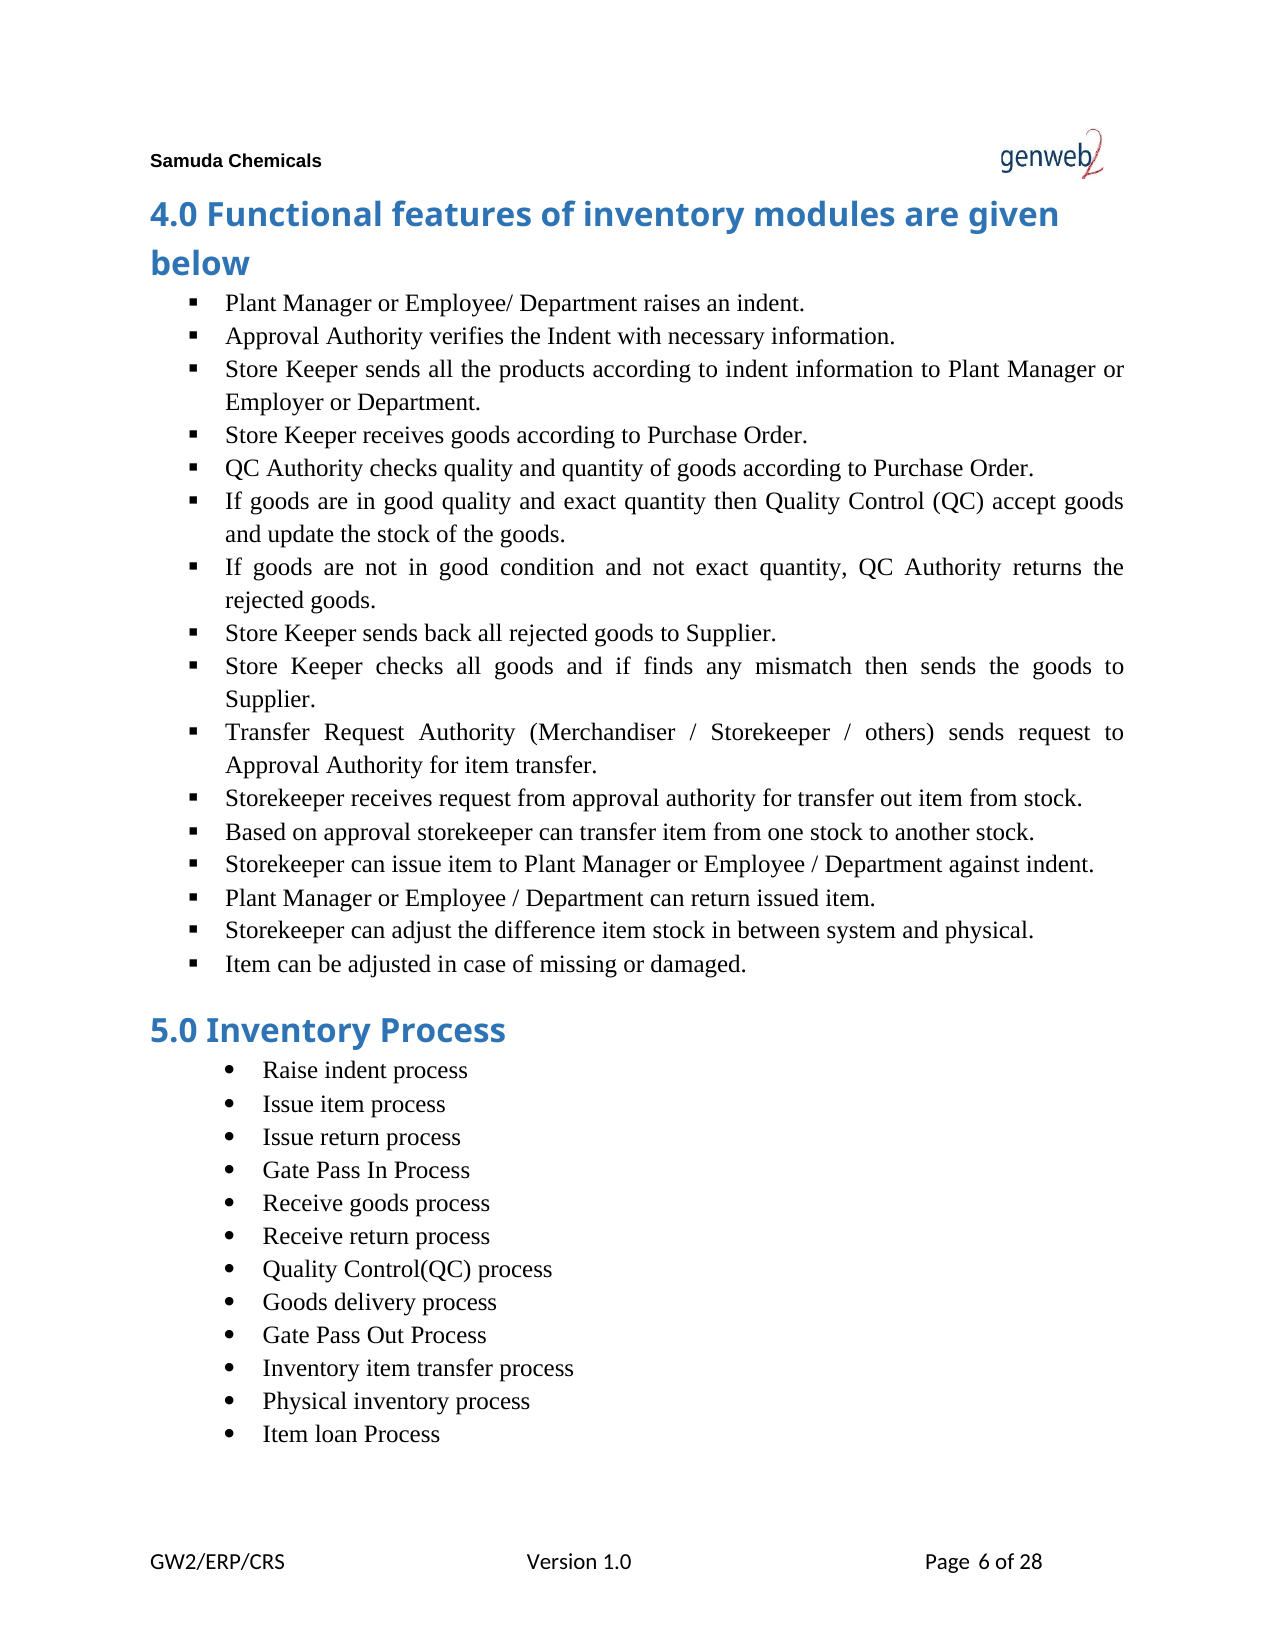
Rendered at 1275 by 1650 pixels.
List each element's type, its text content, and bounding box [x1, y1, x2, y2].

list Store Keeper checks all goods and if finds any mismatch then sends the goods to Supplier. [187, 651, 1125, 713]
list Storekeeper can adjust the difference item stock in between system and physical. [187, 916, 1125, 944]
list Based on approval storekeeper can transfer item from one stock to another stock. [187, 817, 1125, 845]
list Item loan Process [225, 1419, 1125, 1448]
list Plant Manager or Employee/ Department raises an indent. [187, 288, 1125, 317]
list Receive return process [225, 1221, 1125, 1249]
list Issue return process [225, 1122, 1125, 1150]
list Inventory item transfer process [225, 1353, 1125, 1382]
list Store Keeper receives goods according to Purchase Order. [187, 420, 1125, 449]
list Gate Pass Out Process [225, 1320, 1125, 1348]
list If goods are not in good condition and not exact quantity, QC Authority returns the rejected goods. [187, 552, 1125, 614]
list Storekeeper receives request from approval authority for transfer out item from stock. [187, 783, 1125, 812]
list Quality Control(QC) process [225, 1254, 1125, 1282]
list Receive goods process [225, 1188, 1125, 1216]
list Approval Authority verifies the Indent with necessary information. [187, 321, 1125, 350]
subtitle 4.0 Functional features of inventory modules are given below [150, 190, 1125, 285]
list If goods are in good quality and exact quantity then Quality Control (QC) accept goods and update the stock of the goods. [187, 486, 1125, 548]
list Goods delivery process [225, 1287, 1125, 1316]
list Transfer Request Authority (Merchandiser / Storekeeper / others) sends request to Approval Authority for item transfer. [187, 717, 1125, 779]
list Raise indent process [225, 1056, 1125, 1084]
picture [1000, 128, 1103, 179]
subtitle 5.0 Inventory Process [150, 1007, 1125, 1052]
list QC Authority checks quality and quantity of goods according to Purchase Order. [187, 453, 1125, 482]
list Gate Pass In Process [225, 1155, 1125, 1183]
list Store Keeper sends all the products according to indent information to Plant Manager or Employer or Department. [187, 354, 1125, 416]
list Storekeeper can issue item to Plant Manager or Employee / Department against indent. [187, 849, 1125, 878]
list Plant Manager or Employee / Department can return issued item. [187, 883, 1125, 911]
list Store Keeper sends back all rejected goods to Supplier. [187, 618, 1125, 647]
list Physical inventory process [225, 1386, 1125, 1414]
list Issue item process [225, 1089, 1125, 1117]
list Item can be adjusted in case of missing or damaged. [187, 949, 1125, 977]
